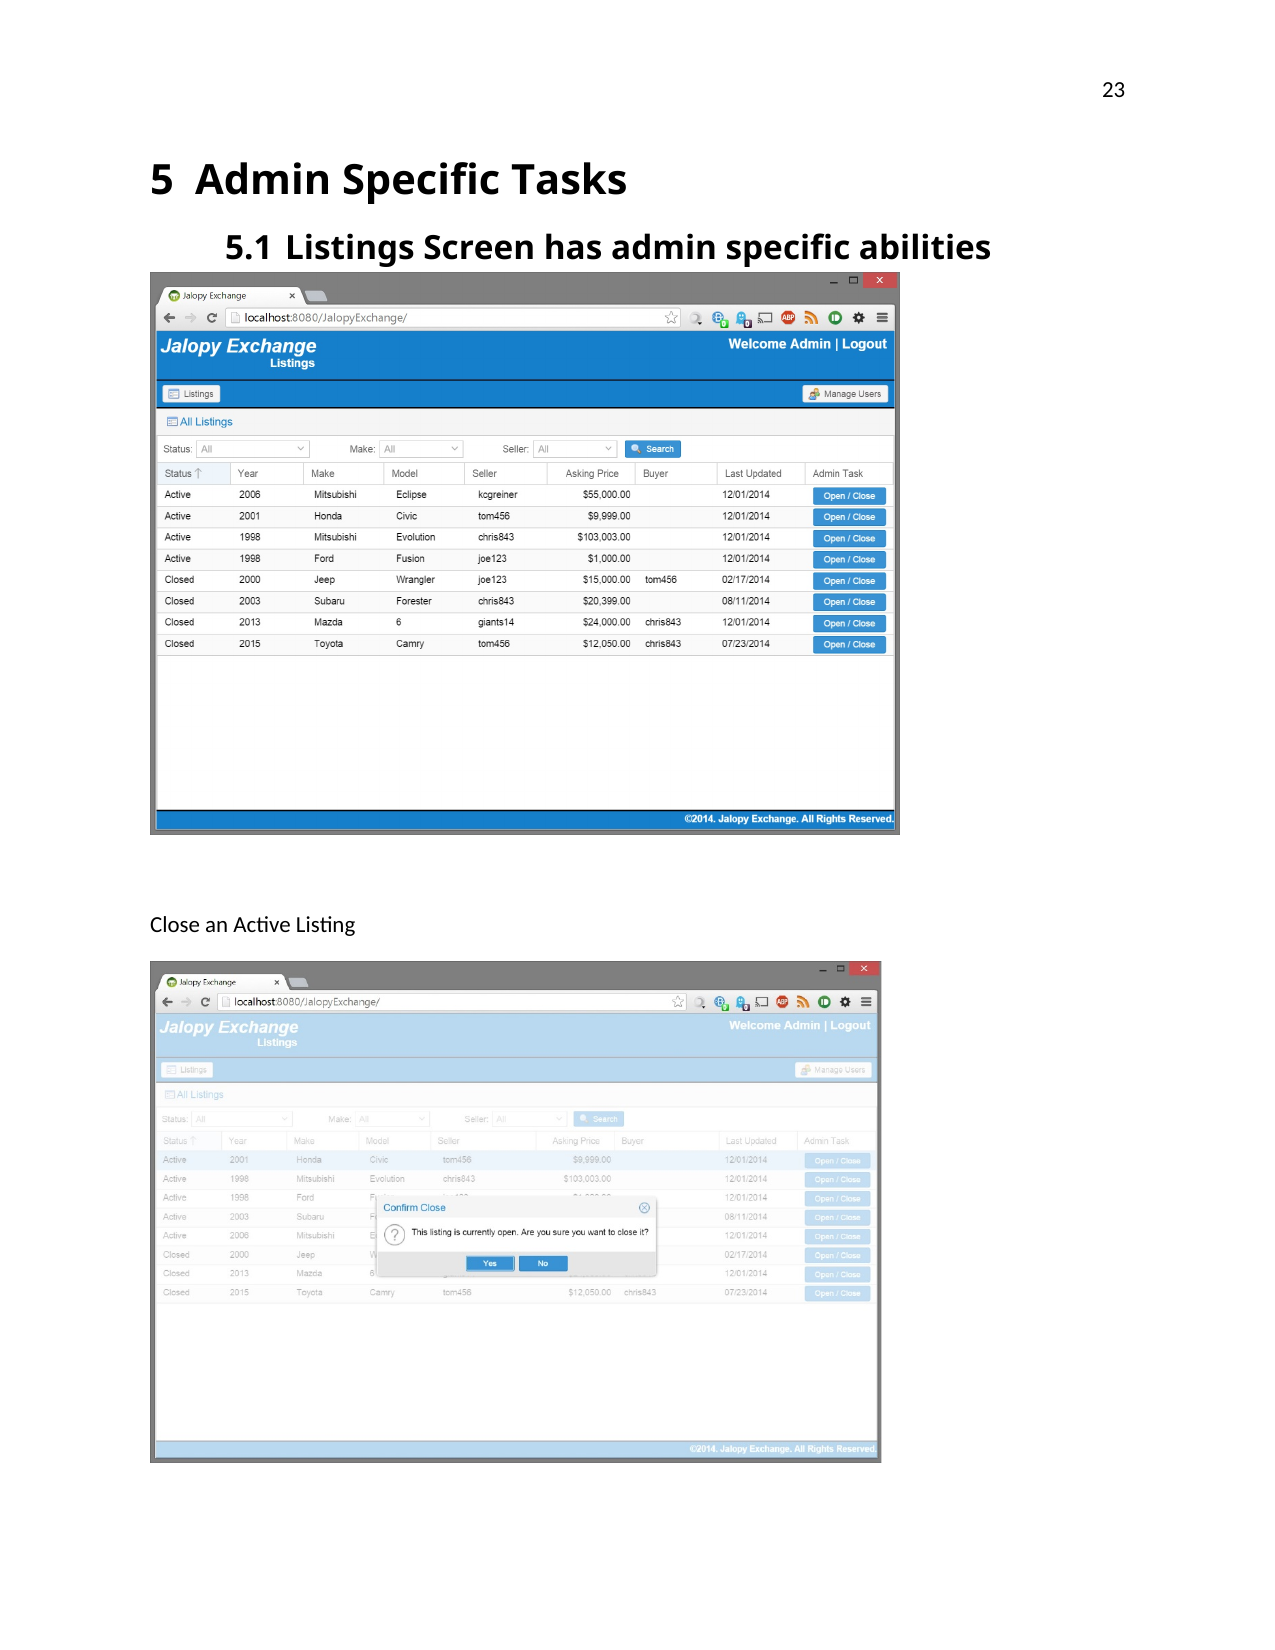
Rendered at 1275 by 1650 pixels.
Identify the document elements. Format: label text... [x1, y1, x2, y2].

text Close an Active Listing [150, 910, 1125, 938]
picture [150, 961, 882, 1463]
subtitle Admin Specific Tasks [150, 150, 1125, 207]
subtitle Listings Screen has admin specific abilities [225, 223, 1125, 269]
picture [150, 272, 900, 835]
